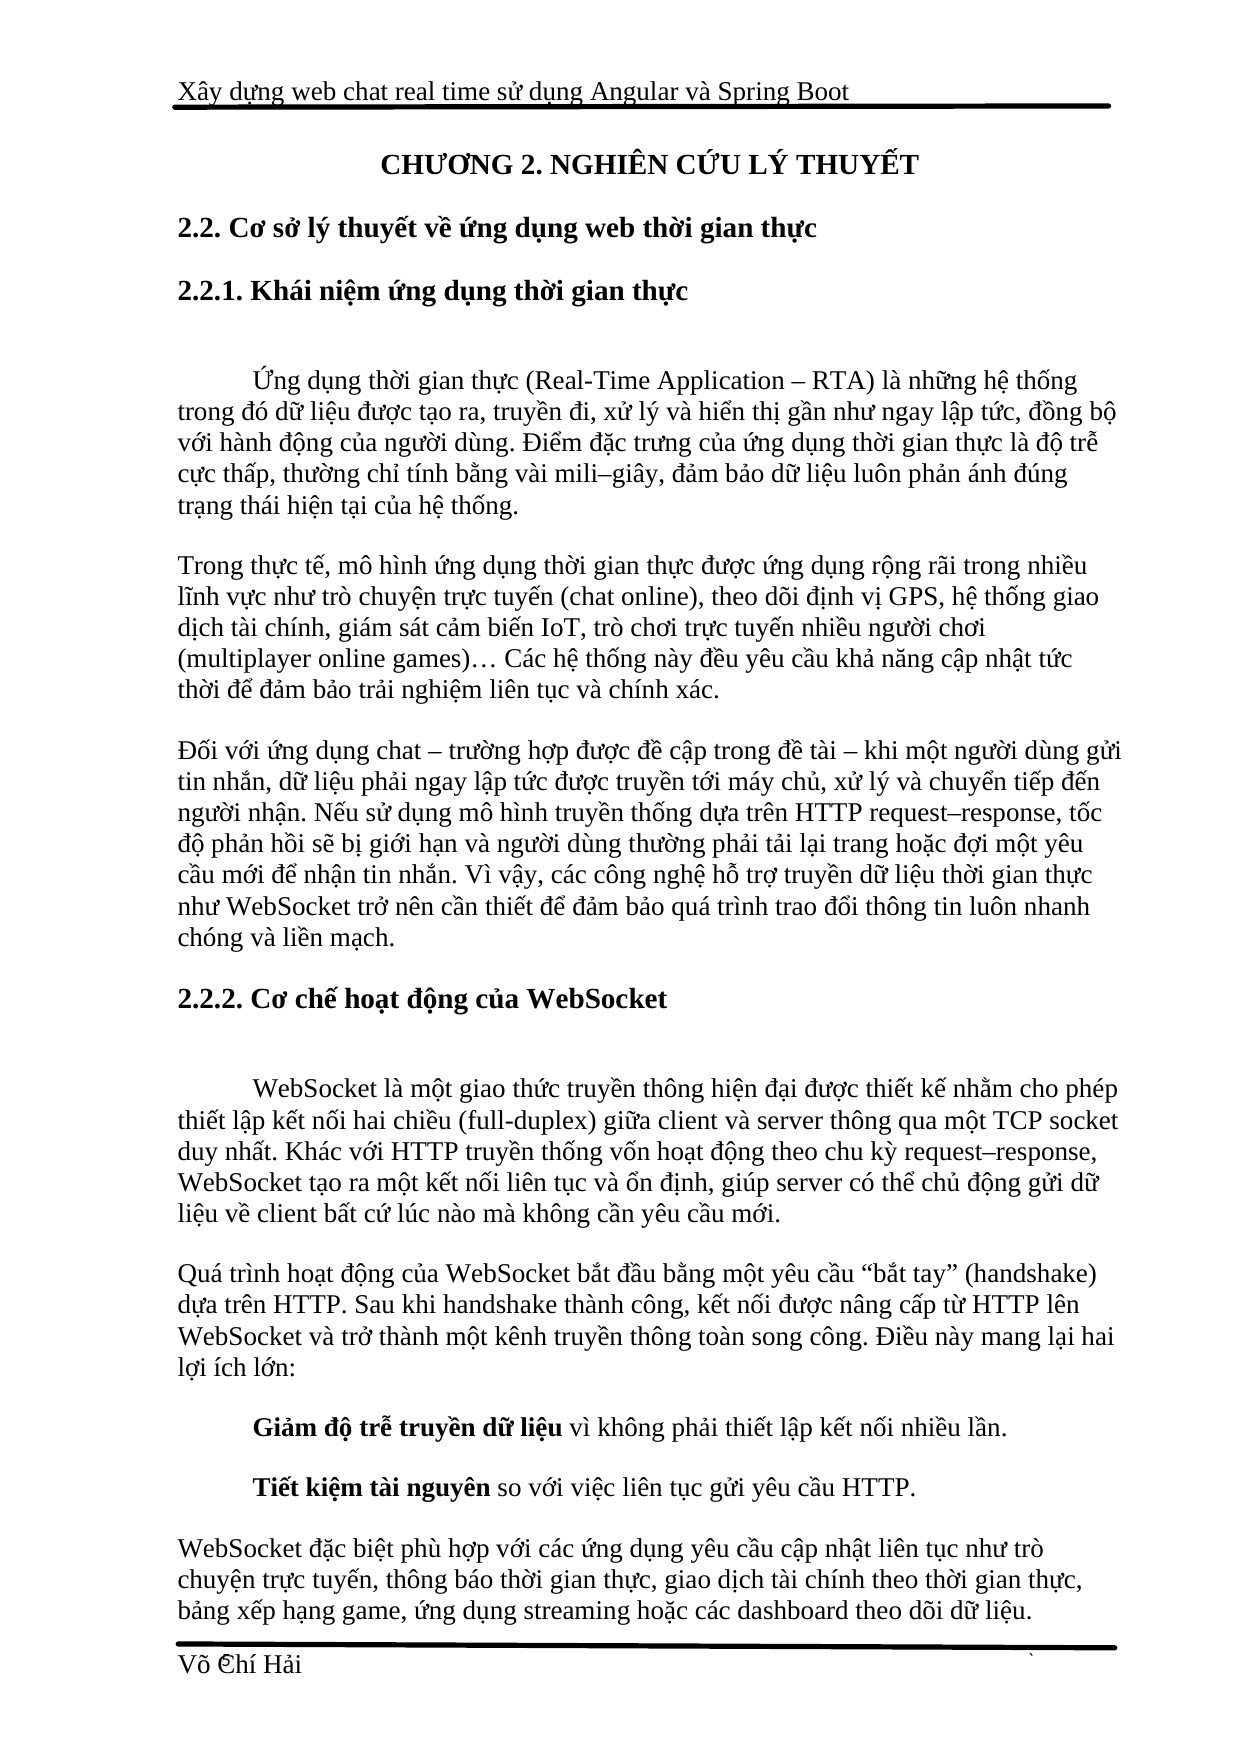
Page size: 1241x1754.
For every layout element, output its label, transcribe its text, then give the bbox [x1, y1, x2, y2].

text Giảm độ trễ truyền dữ liệu vì không phải thiết lập kết nối nhiều lần. [252, 1411, 1122, 1442]
subtitle CHƯƠNG 2. NGHIÊN CỨU LÝ THUYẾT [177, 147, 1122, 181]
subtitle 2.2. Cơ sở lý thuyết về ứng dụng web thời gian thực [177, 210, 1122, 243]
subtitle 2.2.2. Cơ chế hoạt động của WebSocket [177, 981, 1122, 1015]
text WebSocket đặc biệt phù hợp với các ứng dụng yêu cầu cập nhật liên tục như trò chuyện trực tuyến, thông báo thời gian thực, giao dịch tài chính theo thời gian thực, bảng xếp hạng game, ứng dụng streaming hoặc các dashboard theo dõi dữ liệu. [177, 1532, 1122, 1625]
text Quá trình hoạt động của WebSocket bắt đầu bằng một yêu cầu “bắt tay” (handshake) dựa trên HTTP. Sau khi handshake thành công, kết nối được nâng cấp từ HTTP lên WebSocket và trở thành một kênh truyền thông toàn song công. Điều này mang lại hai lợi ích lớn: [177, 1257, 1122, 1382]
text Đối với ứng dụng chat – trường hợp được đề cập trong đề tài – khi một người dùng gửi tin nhắn, dữ liệu phải ngay lập tức được truyền tới máy chủ, xử lý và chuyển tiếp đến người nhận. Nếu sử dụng mô hình truyền thống dựa trên HTTP request–response, tốc độ phản hồi sẽ bị giới hạn và người dùng thường phải tải lại trang hoặc đợi một yêu cầu mới để nhận tin nhắn. Vì vậy, các công nghệ hỗ trợ truyền dữ liệu thời gian thực như WebSocket trở nên cần thiết để đảm bảo quá trình trao đổi thông tin luôn nhanh chóng và liền mạch. [177, 734, 1122, 952]
subtitle 2.2.1. Khái niệm ứng dụng thời gian thực [177, 273, 1122, 306]
text WebSocket là một giao thức truyền thông hiện đại được thiết kế nhằm cho phép thiết lập kết nối hai chiều (full-duplex) giữa client và server thông qua một TCP socket duy nhất. Khác với HTTP truyền thống vốn hoạt động theo chu kỳ request–response, WebSocket tạo ra một kết nối liên tục và ổn định, giúp server có thể chủ động gửi dữ liệu về client bất cứ lúc nào mà không cần yêu cầu mới. [177, 1044, 1122, 1228]
text Ứng dụng thời gian thực (Real-Time Application – RTA) là những hệ thống trong đó dữ liệu được tạo ra, truyền đi, xử lý và hiển thị gần như ngay lập tức, đồng bộ với hành động của người dùng. Điểm đặc trưng của ứng dụng thời gian thực là độ trễ cực thấp, thường chỉ tính bằng vài mili–giây, đảm bảo dữ liệu luôn phản ánh đúng trạng thái hiện tại của hệ thống. [177, 335, 1122, 520]
text Trong thực tế, mô hình ứng dụng thời gian thực được ứng dụng rộng rãi trong nhiều lĩnh vực như trò chuyện trực tuyến (chat online), theo dõi định vị GPS, hệ thống giao dịch tài chính, giám sát cảm biến IoT, trò chơi trực tuyến nhiều người chơi (multiplayer online games)… Các hệ thống này đều yêu cầu khả năng cập nhật tức thời để đảm bảo trải nghiệm liên tục và chính xác. [177, 549, 1122, 705]
text Tiết kiệm tài nguyên so với việc liên tục gửi yêu cầu HTTP. [252, 1472, 1122, 1503]
